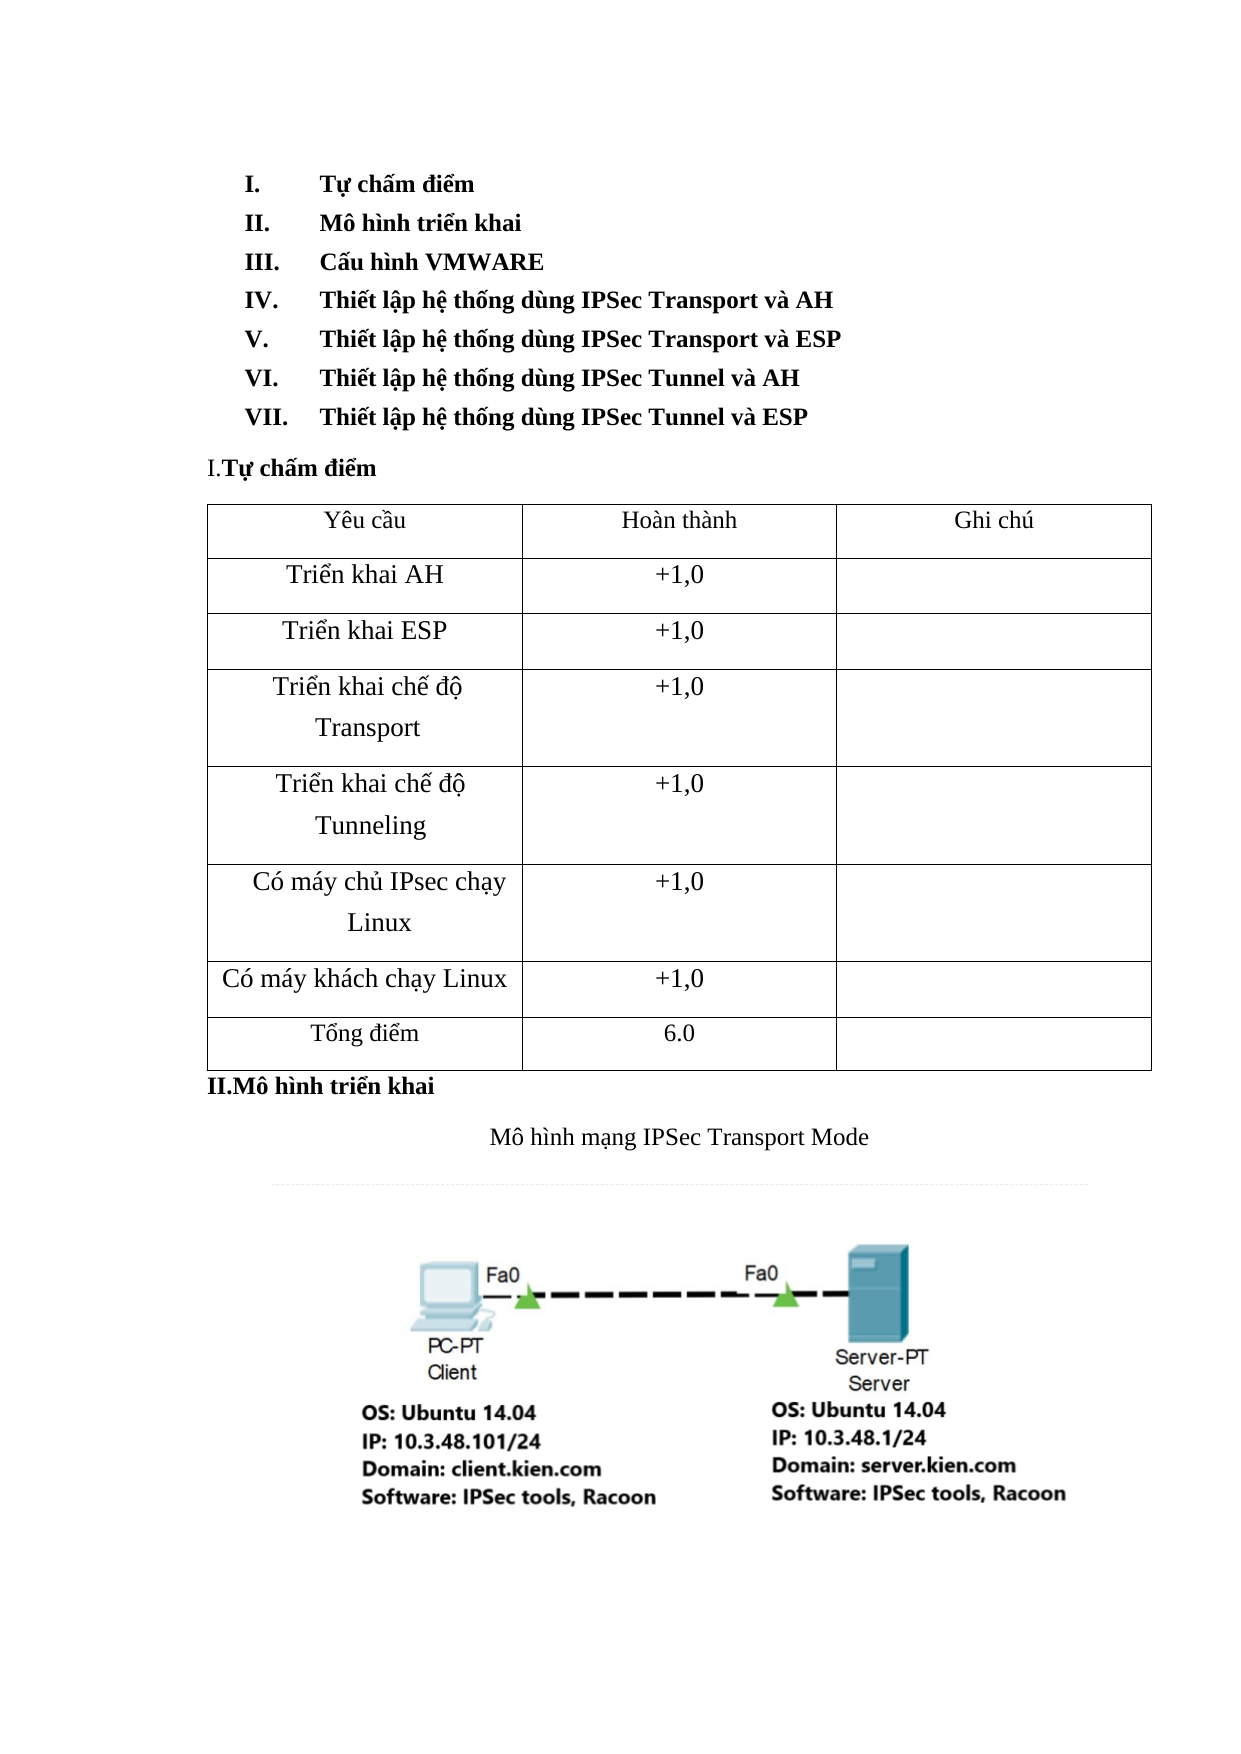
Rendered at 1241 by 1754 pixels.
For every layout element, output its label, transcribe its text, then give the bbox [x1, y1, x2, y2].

table_cell [837, 614, 1151, 668]
list Thiết lập hệ thống dùng IPSec Tunnel và ESP [244, 402, 1152, 431]
table_cell [837, 962, 1151, 1017]
text II.Mô hình triển khai [207, 1071, 1152, 1099]
table_cell [837, 559, 1151, 613]
table_cell +1,0 [523, 559, 836, 613]
picture [206, 1173, 1152, 1579]
table_cell Triển khai ESP [208, 614, 522, 668]
table_cell Tổng điểm [208, 1018, 522, 1070]
table_cell +1,0 [523, 614, 836, 668]
table_cell [837, 865, 1151, 961]
table_header Yêu cầu [208, 505, 522, 557]
table_cell 6.0 [523, 1018, 836, 1070]
table_cell [837, 767, 1151, 863]
table_cell +1,0 [523, 962, 836, 1017]
table_cell +1,0 [523, 865, 836, 961]
text Mô hình mạng IPSec Transport Mode [207, 1122, 1152, 1151]
table_cell Triển khai chế độ Transport [208, 670, 522, 766]
list Cấu hình VMWARE [244, 247, 1152, 276]
table_cell Triển khai chế độ Tunneling [208, 767, 522, 863]
list Tự chấm điểm [244, 169, 1152, 198]
table_cell Triển khai AH [208, 559, 522, 613]
table_header Ghi chú [837, 505, 1151, 557]
table_cell [837, 1018, 1151, 1070]
list Thiết lập hệ thống dùng IPSec Transport và AH [244, 286, 1152, 314]
table_cell +1,0 [523, 767, 836, 863]
table_cell Có máy chủ IPsec chạy Linux [208, 865, 522, 961]
list Thiết lập hệ thống dùng IPSec Tunnel và AH [244, 363, 1152, 392]
table_header Hoàn thành [523, 505, 836, 557]
table_cell [837, 670, 1151, 766]
table_cell Có máy khách chạy Linux [208, 962, 522, 1017]
text I.Tự chấm điểm [207, 453, 1152, 482]
list Thiết lập hệ thống dùng IPSec Transport và ESP [244, 324, 1152, 353]
list Mô hình triển khai [244, 208, 1152, 237]
table_cell +1,0 [523, 670, 836, 766]
